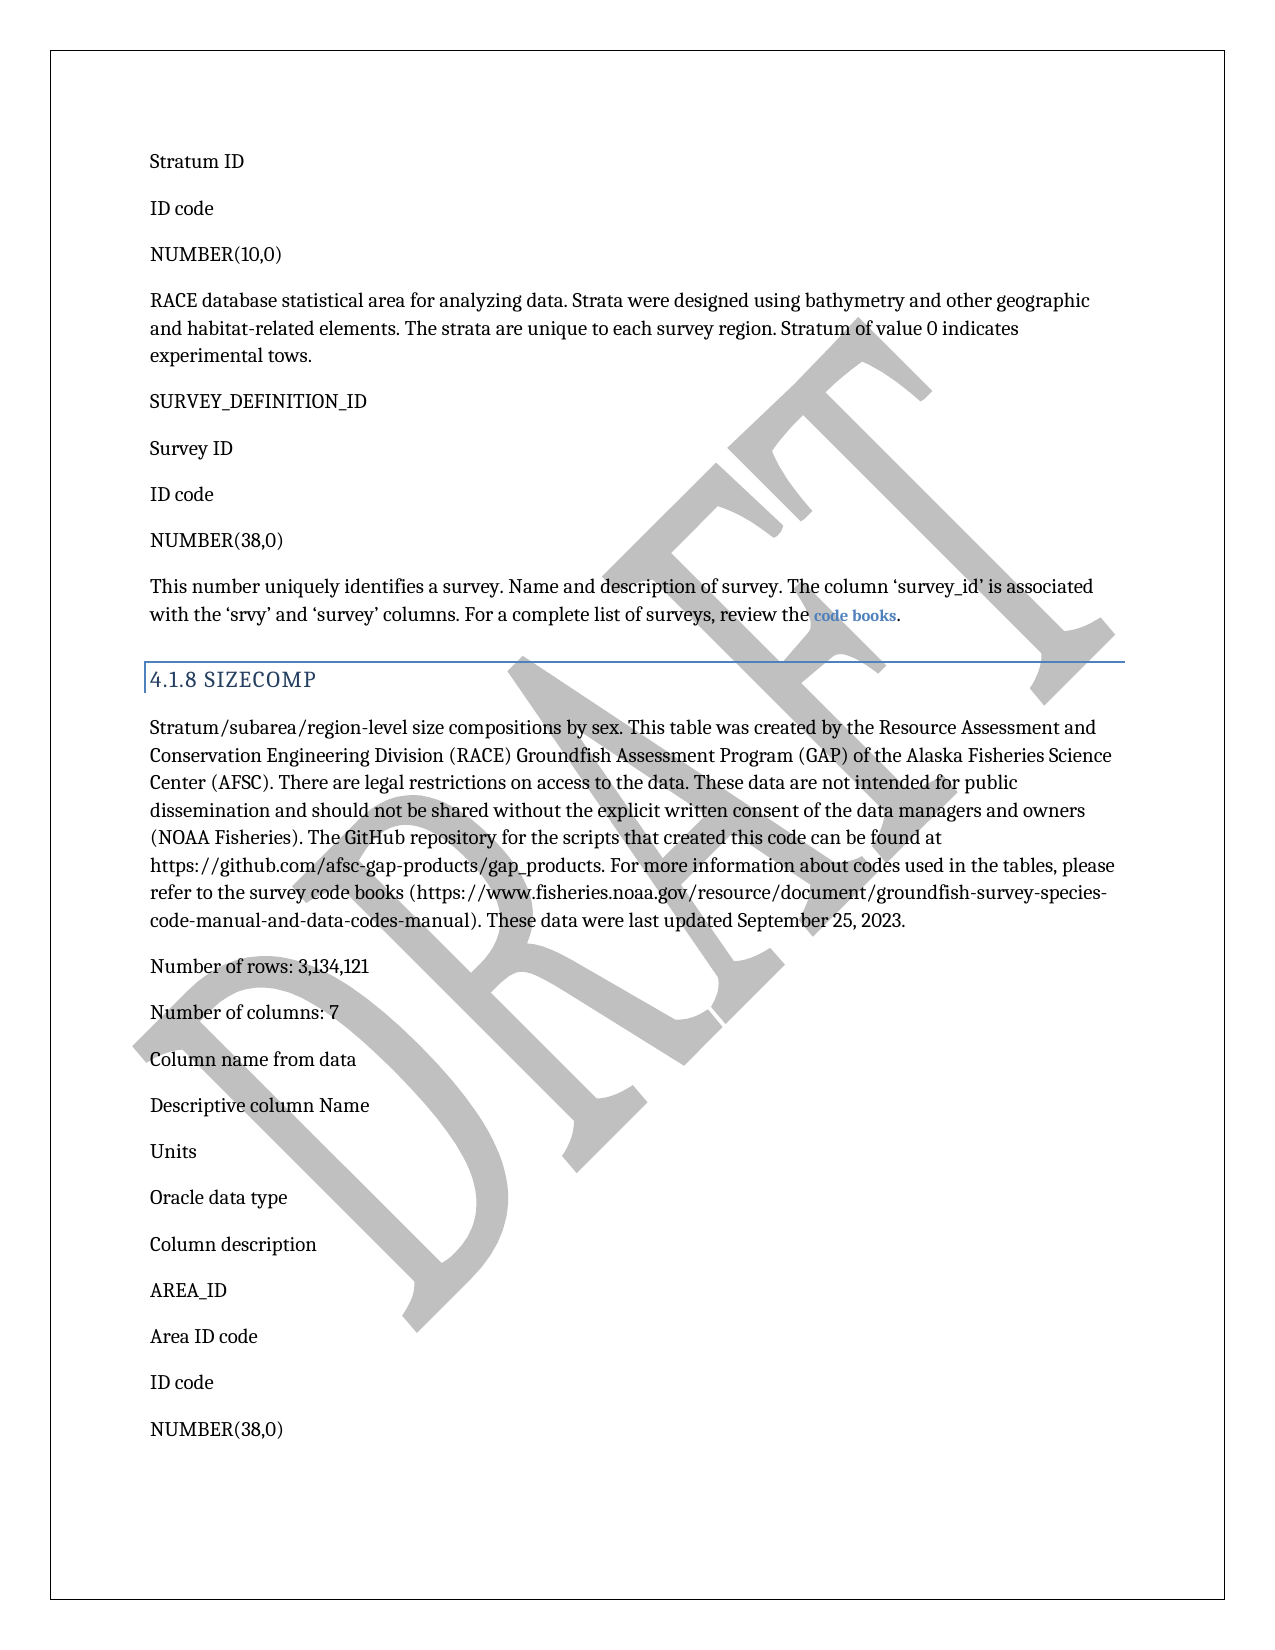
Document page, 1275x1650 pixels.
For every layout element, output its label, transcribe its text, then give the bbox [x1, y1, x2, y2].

text ID code [150, 482, 1125, 506]
text Descriptive column Name [150, 1093, 1125, 1117]
text NUMBER(10,0) [150, 242, 1125, 266]
text AREA_ID [150, 1278, 1125, 1302]
text Units [150, 1140, 1125, 1164]
text Number of rows: 3,134,121 [150, 955, 1125, 979]
text Stratum/subarea/region-level size compositions by sex. This table was created by the Resource Assessment and Conservation Engineering Division (RACE) Groundfish Assessment Program (GAP) of the Alaska Fisheries Science Center (AFSC). There are legal restrictions on access to the data. These data are not intended for public dissemination and should not be shared without the explicit written consent of the data managers and owners (NOAA Fisheries). The GitHub repository for the scripts that created this code can be found at https://github.com/afsc-gap-products/gap_products. For more information about codes used in the tables, please refer to the survey code books (https://www.fisheries.noaa.gov/resource/document/groundfish-survey-species-code-manual-and-data-codes-manual). These data were last updated September 25, 2023. [150, 716, 1125, 932]
text Column name from data [150, 1047, 1125, 1071]
text Survey ID [150, 436, 1125, 460]
text Number of columns: 7 [150, 1001, 1125, 1025]
text SURVEY_DEFINITION_ID [150, 390, 1125, 414]
text Column description [150, 1232, 1125, 1256]
text Area ID code [150, 1325, 1125, 1349]
text ID code [150, 196, 1125, 220]
text NUMBER(38,0) [150, 1417, 1125, 1441]
text Stratum ID [150, 150, 1125, 174]
text NUMBER(38,0) [150, 529, 1125, 553]
subtitle 4.1.8 SIZECOMP [146, 663, 1125, 693]
text RACE database statistical area for analyzing data. Strata were designed using bathymetry and other geographic and habitat-related elements. The strata are unique to each survey region. Stratum of value 0 indicates experimental tows. [150, 289, 1125, 368]
text Oracle data type [150, 1186, 1125, 1210]
text This number uniquely identifies a survey. Name and description of survey. The column ‘survey_id’ is associated with the ‘srvy’ and ‘survey’ columns. For a complete list of surveys, review the code books. [150, 575, 1125, 626]
text ID code [150, 1371, 1125, 1395]
